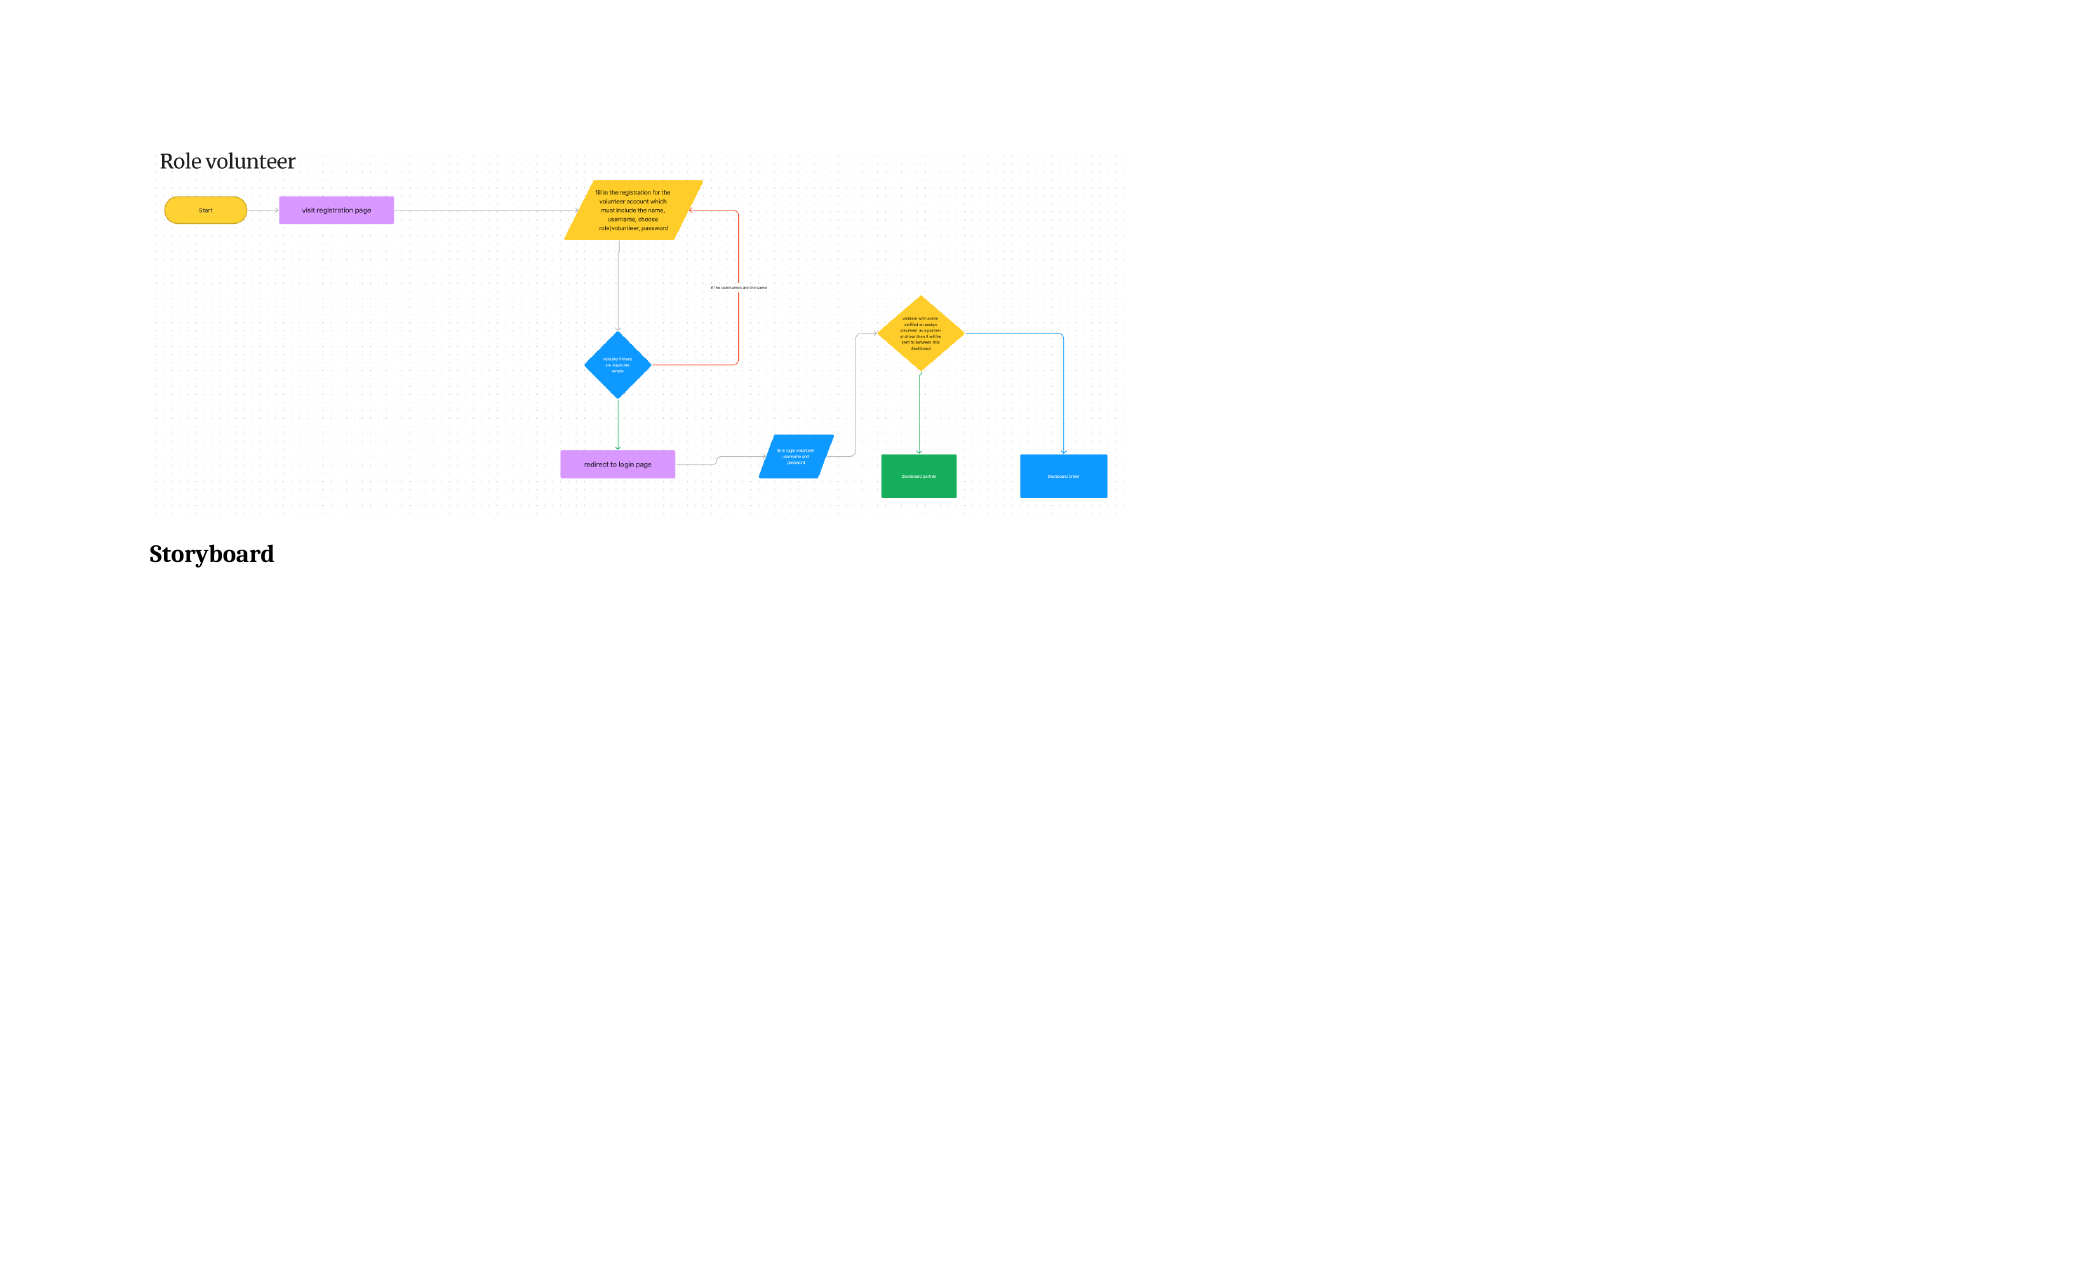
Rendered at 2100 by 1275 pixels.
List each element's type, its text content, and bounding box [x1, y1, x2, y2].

picture [150, 150, 1125, 521]
text Storyboard [150, 540, 1950, 568]
